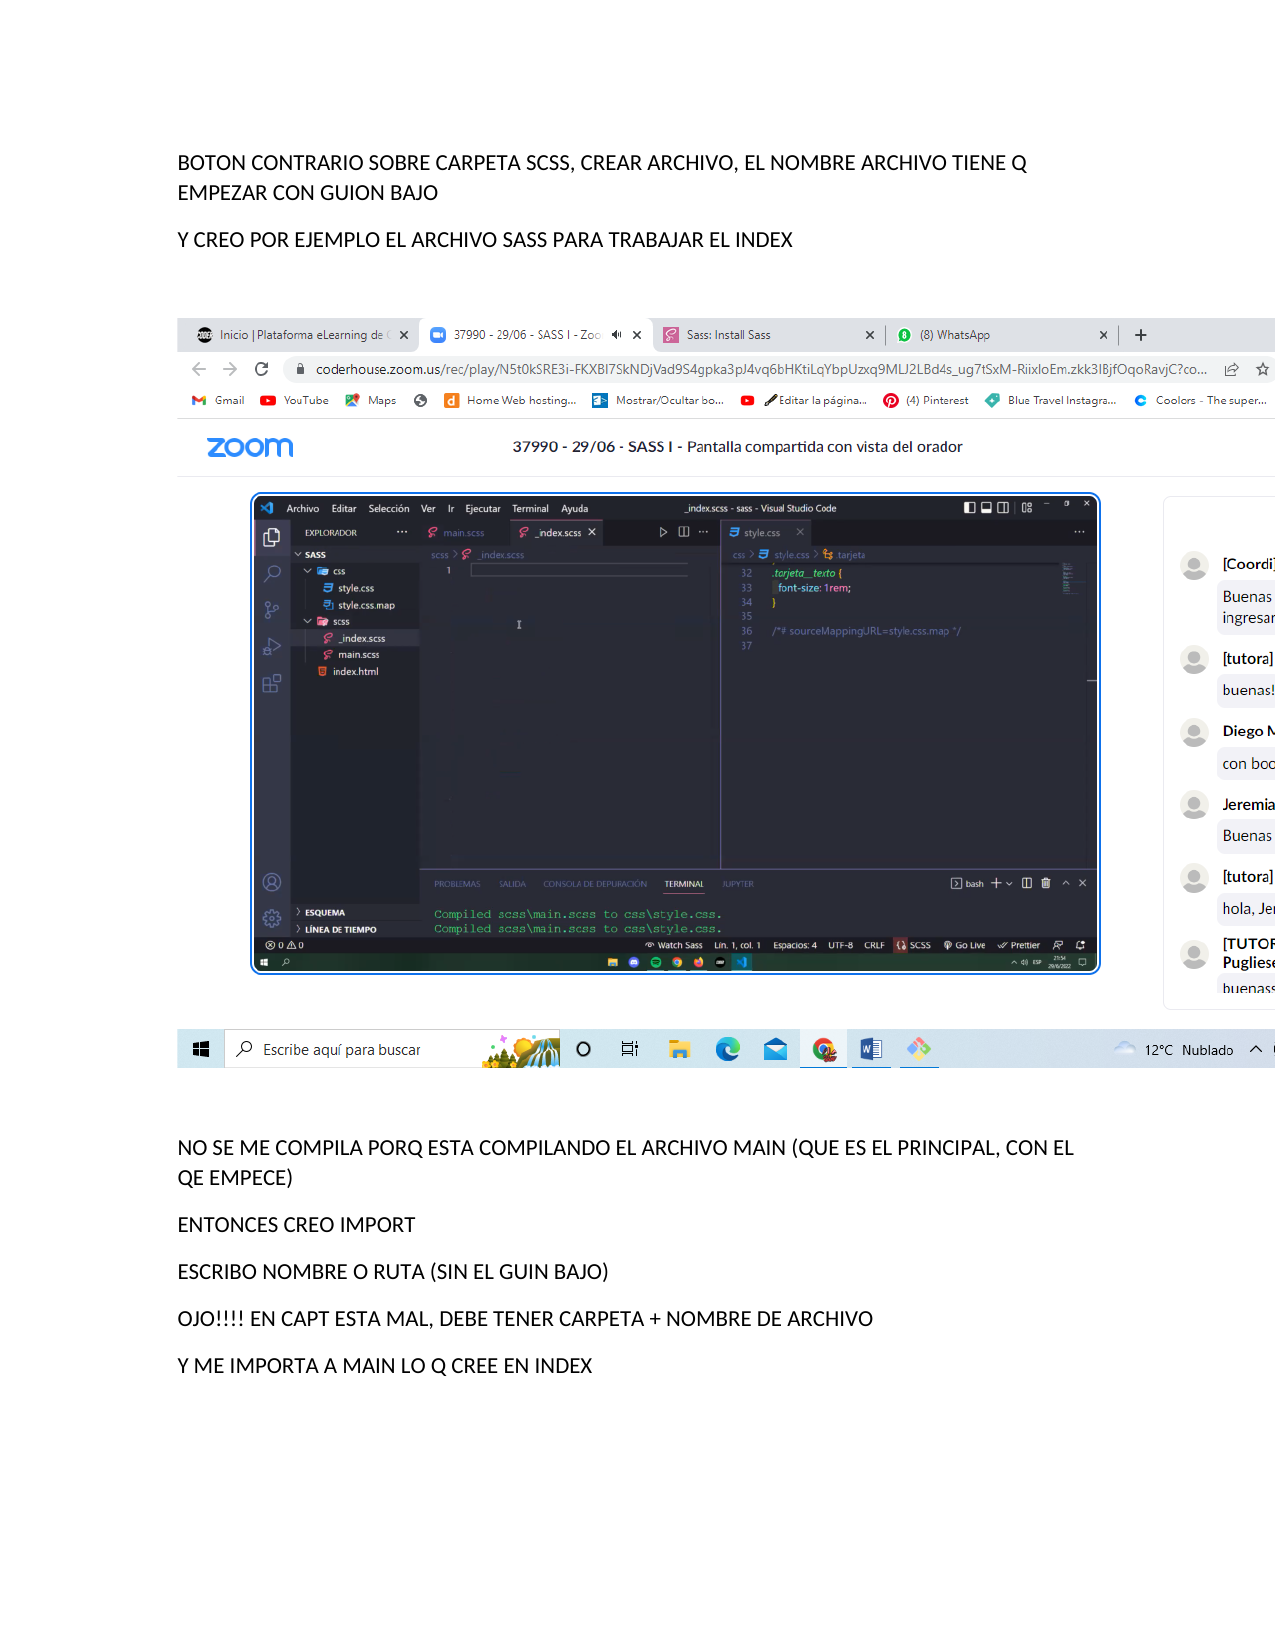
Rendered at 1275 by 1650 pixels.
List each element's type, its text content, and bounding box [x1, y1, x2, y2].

text OJO!!!! EN CAPT ESTA MAL, DEBE TENER CARPETA + NOMBRE DE ARCHIVO [177, 1304, 1098, 1332]
text NO SE ME COMPILA PORQ ESTA COMPILANDO EL ARCHIVO MAIN (QUE ES EL PRINCIPAL, CON EL QE EMPECE) [177, 1133, 1098, 1191]
picture [177, 318, 1275, 1068]
text ENTONCES CREO IMPORT [177, 1210, 1098, 1238]
text Y ME IMPORTA A MAIN LO Q CREE EN INDEX [177, 1351, 1098, 1379]
text BOTON CONTRARIO SOBRE CARPETA SCSS, CREAR ARCHIVO, EL NOMBRE ARCHIVO TIENE Q EMPEZAR CON GUION BAJO [177, 148, 1098, 206]
text ESCRIBO NOMBRE O RUTA (SIN EL GUIN BAJO) [177, 1257, 1098, 1285]
text Y CREO POR EJEMPLO EL ARCHIVO SASS PARA TRABAJAR EL INDEX [177, 225, 1098, 253]
